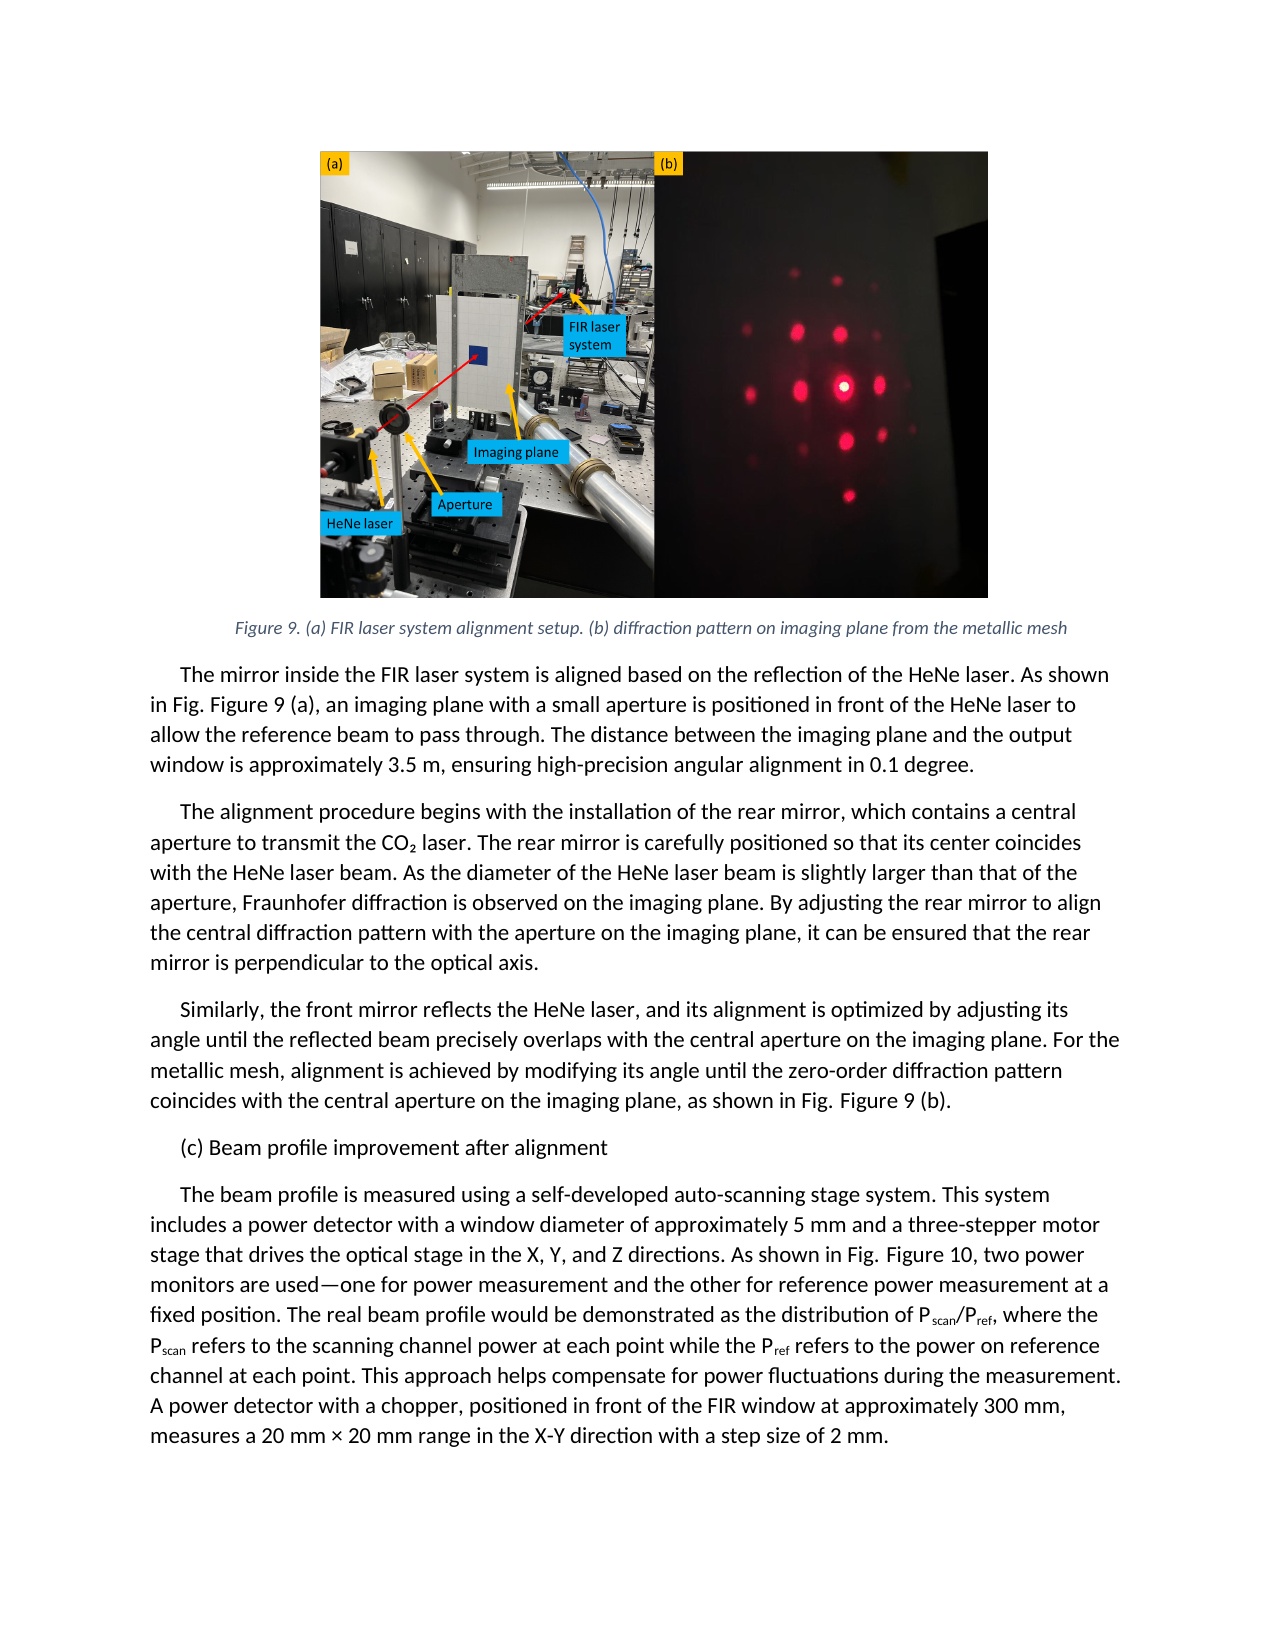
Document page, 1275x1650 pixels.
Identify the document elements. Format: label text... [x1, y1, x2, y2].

text The mirror inside the FIR laser system is aligned based on the reflection of the HeNe laser. As shown in Fig. 9 (a), an imaging plane with a small aperture is positioned in front of the HeNe laser to allow the reference beam to pass through. The distance between the imaging plane and the output window is approximately 3.5 m, ensuring high-precision angular alignment in 0.1 degree. [150, 660, 1125, 778]
text The alignment procedure begins with the installation of the rear mirror, which contains a central aperture to transmit the CO₂ laser. The rear mirror is carefully positioned so that its center coincides with the HeNe laser beam. As the diameter of the HeNe laser beam is slightly larger than that of the aperture, Fraunhofer diffraction is observed on the imaging plane. By adjusting the rear mirror to align the central diffraction pattern with the aperture on the imaging plane, it can be ensured that the rear mirror is perpendicular to the optical axis. [150, 797, 1125, 976]
text Similarly, the front mirror reflects the HeNe laser, and its alignment is optimized by adjusting its angle until the reflected beam precisely overlaps with the central aperture on the imaging plane. For the metallic mesh, alignment is achieved by modifying its angle until the zero-order diffraction pattern coincides with the central aperture on the imaging plane, as shown in Fig. 9 (b). [150, 995, 1125, 1114]
picture [317, 150, 988, 598]
text (c) Beam profile improvement after alignment [150, 1133, 1125, 1161]
